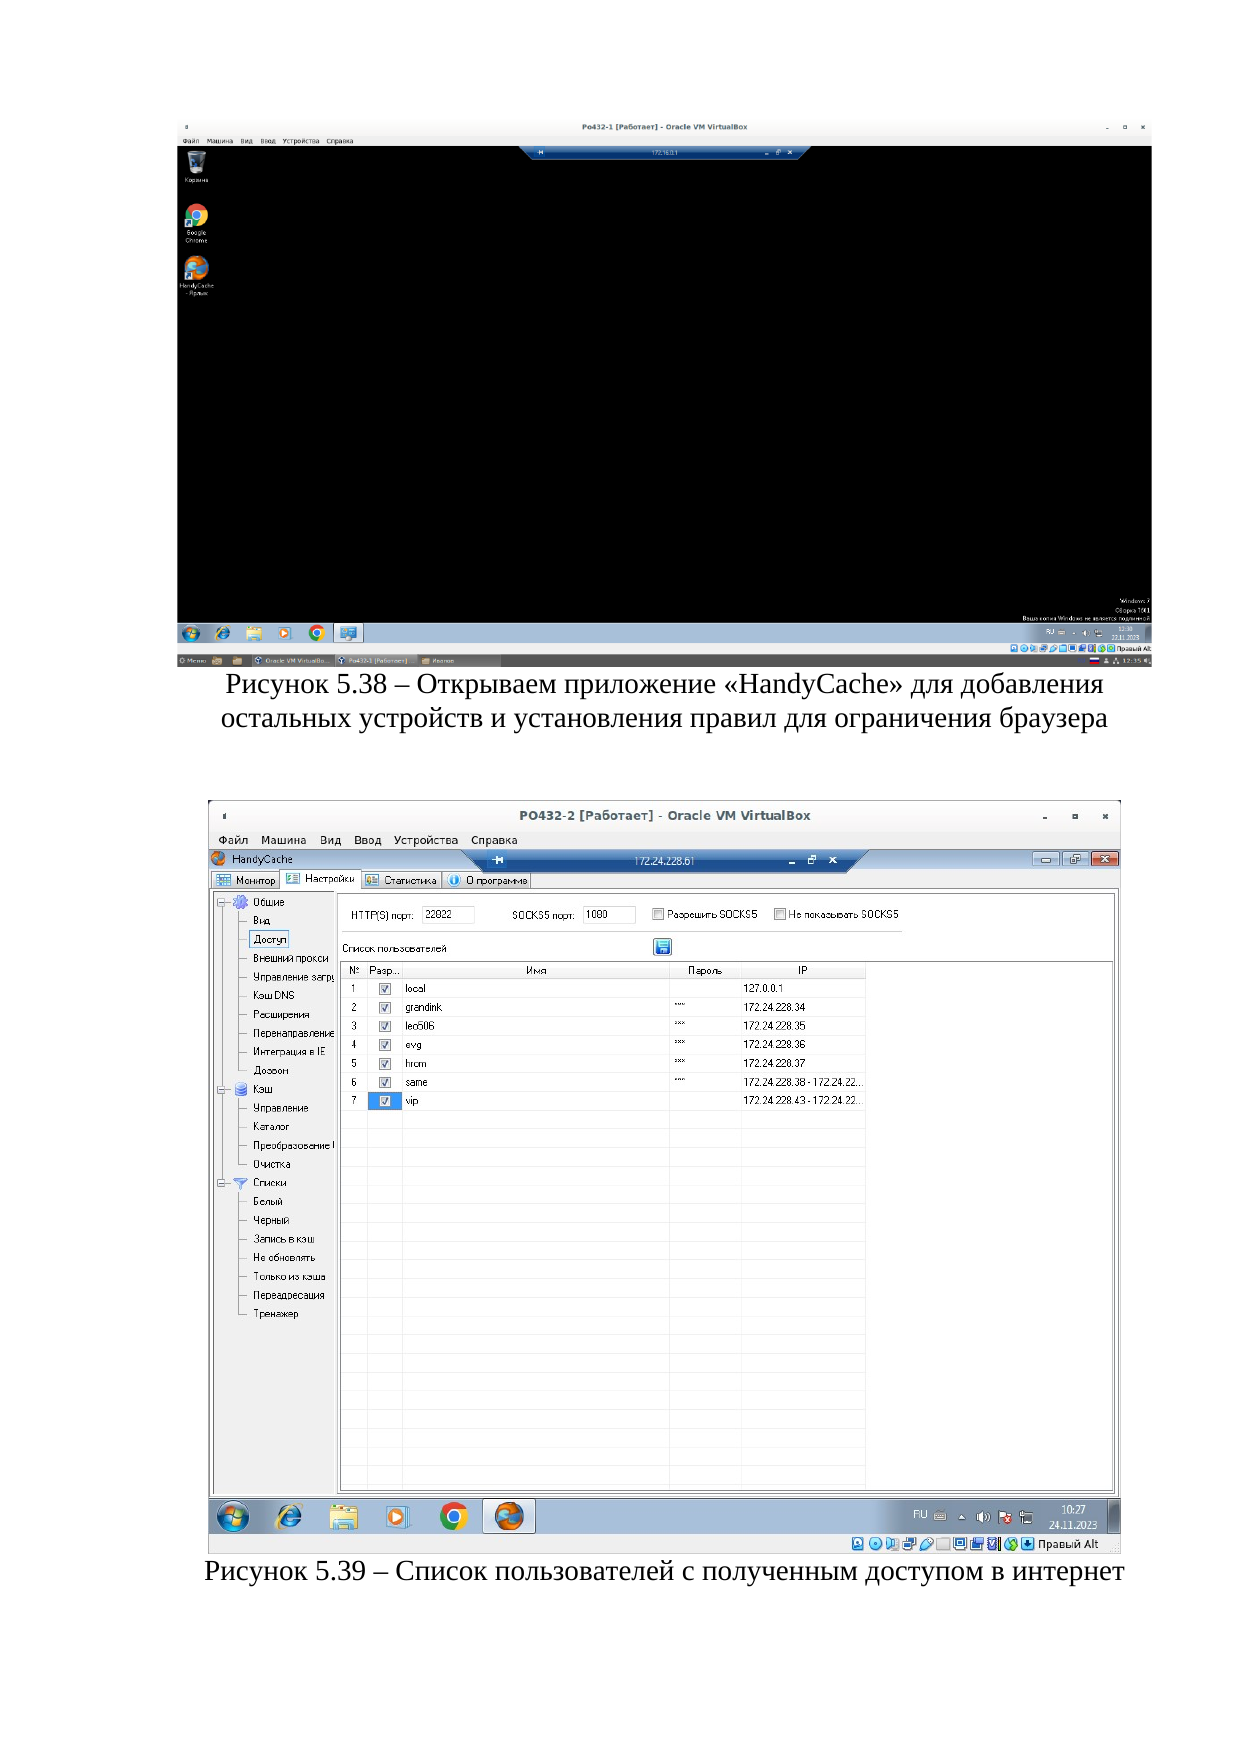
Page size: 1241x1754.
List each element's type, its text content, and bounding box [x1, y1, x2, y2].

picture [208, 800, 1121, 1554]
picture [177, 118, 1152, 667]
